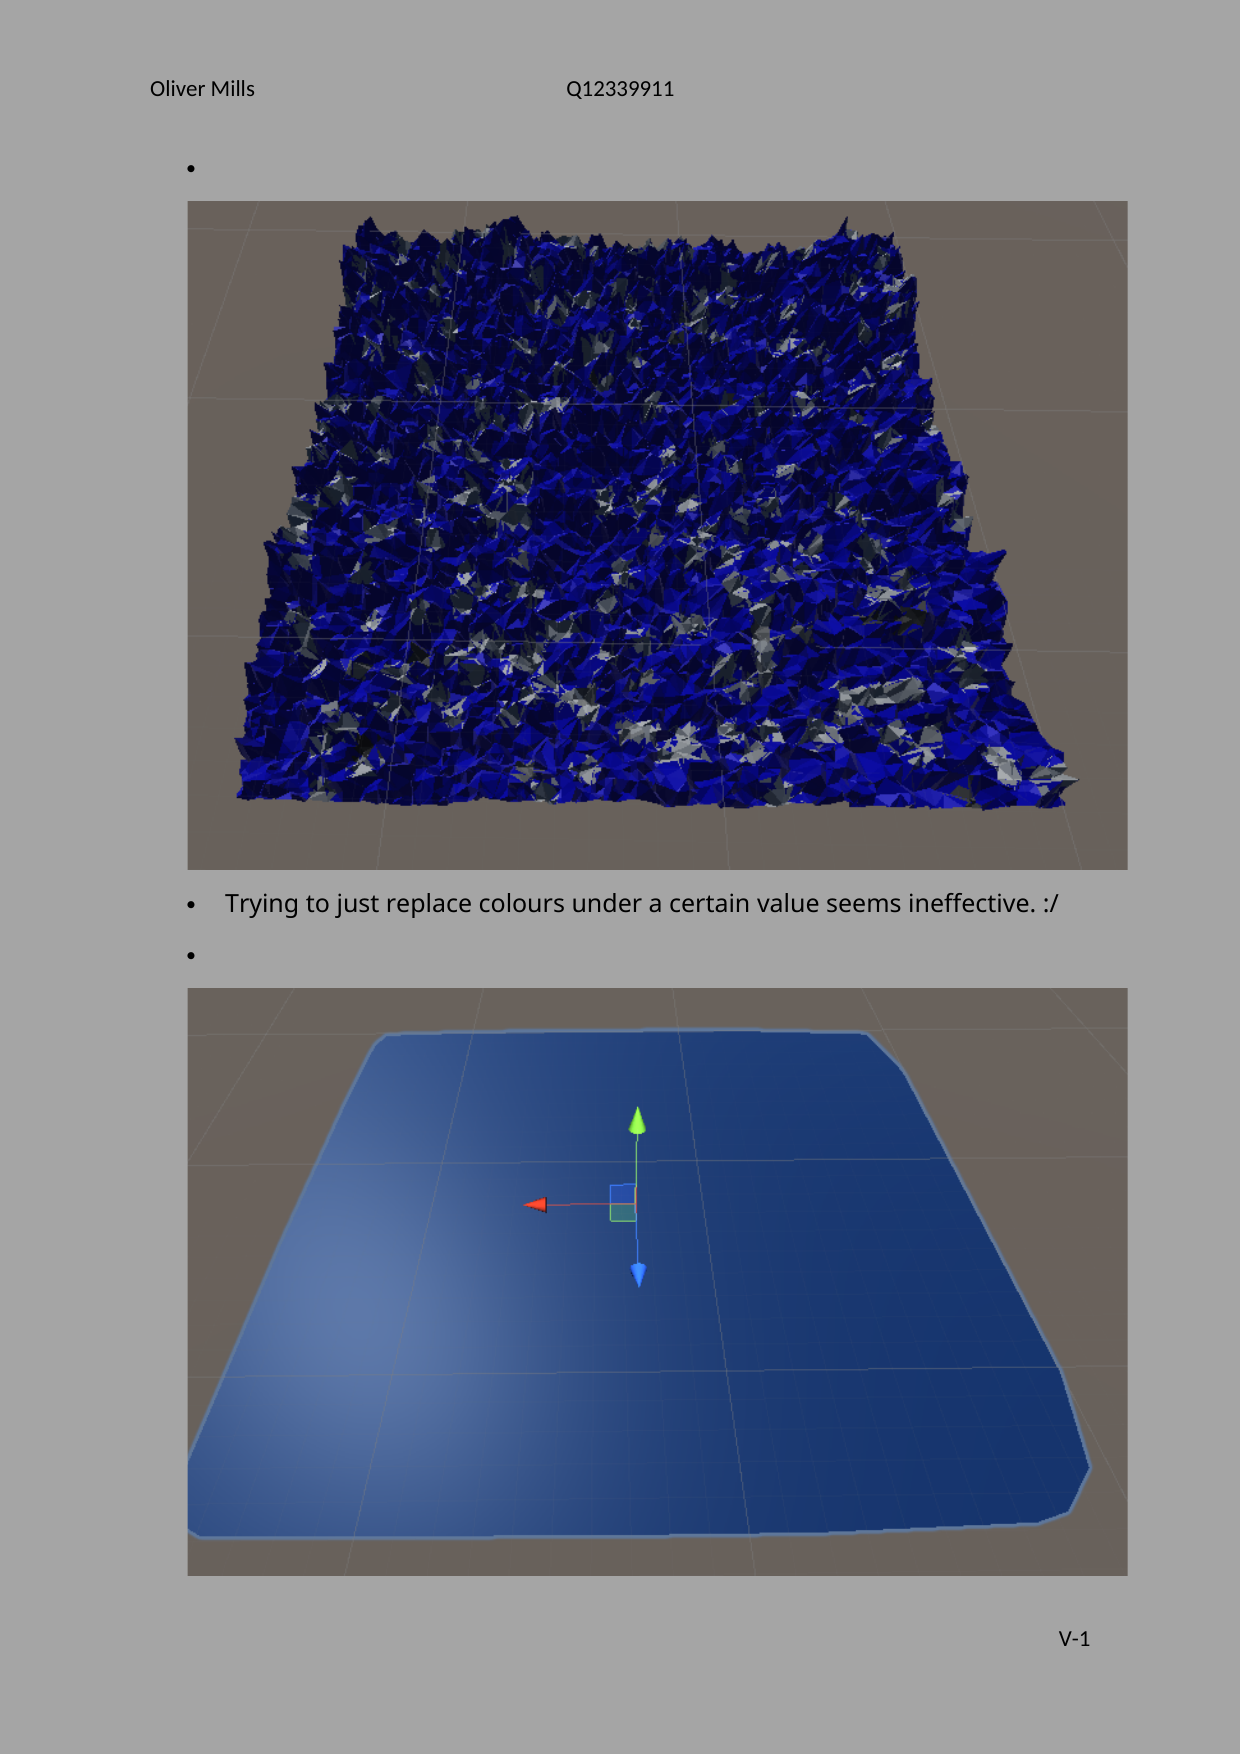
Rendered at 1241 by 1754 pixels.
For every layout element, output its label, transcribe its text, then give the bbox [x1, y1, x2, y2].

picture [187, 988, 1128, 1576]
list Trying to just replace colours under a certain value seems ineffective. :/ [187, 886, 1090, 920]
picture [187, 201, 1128, 870]
